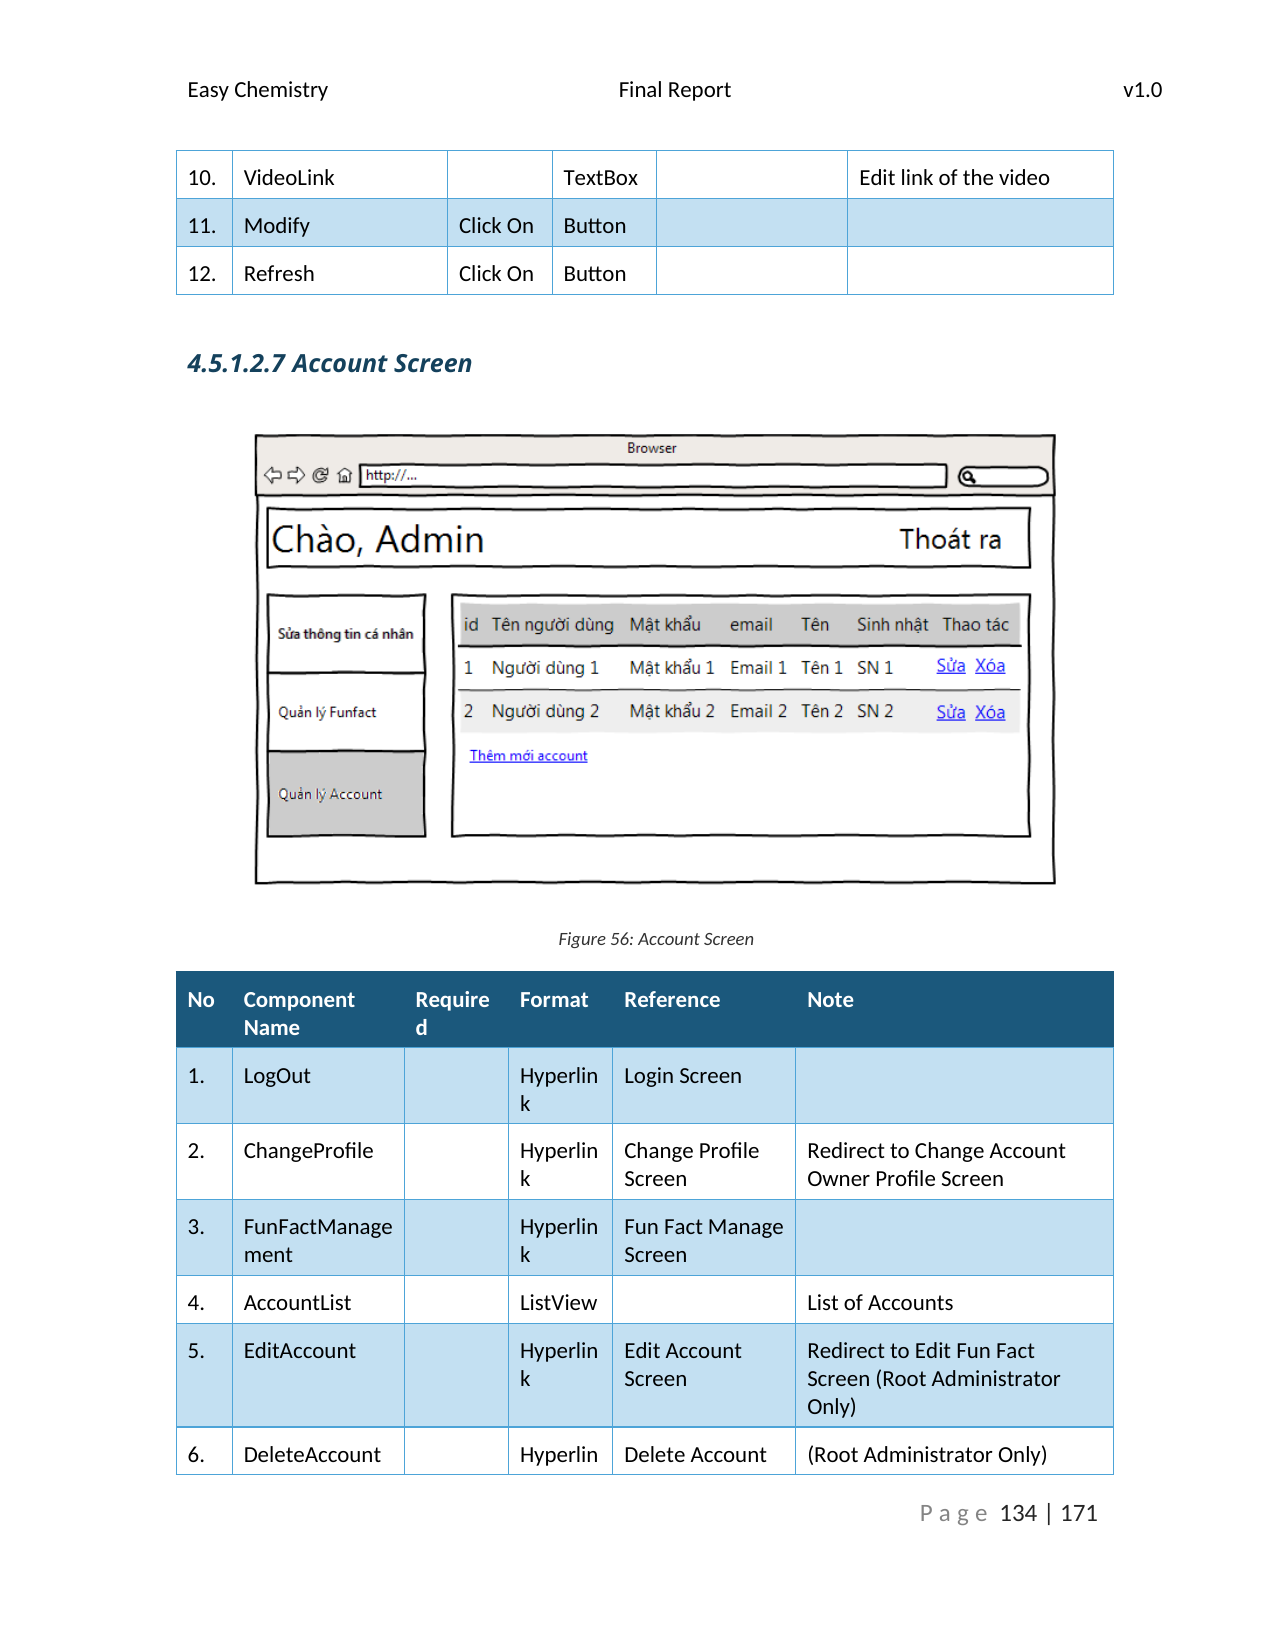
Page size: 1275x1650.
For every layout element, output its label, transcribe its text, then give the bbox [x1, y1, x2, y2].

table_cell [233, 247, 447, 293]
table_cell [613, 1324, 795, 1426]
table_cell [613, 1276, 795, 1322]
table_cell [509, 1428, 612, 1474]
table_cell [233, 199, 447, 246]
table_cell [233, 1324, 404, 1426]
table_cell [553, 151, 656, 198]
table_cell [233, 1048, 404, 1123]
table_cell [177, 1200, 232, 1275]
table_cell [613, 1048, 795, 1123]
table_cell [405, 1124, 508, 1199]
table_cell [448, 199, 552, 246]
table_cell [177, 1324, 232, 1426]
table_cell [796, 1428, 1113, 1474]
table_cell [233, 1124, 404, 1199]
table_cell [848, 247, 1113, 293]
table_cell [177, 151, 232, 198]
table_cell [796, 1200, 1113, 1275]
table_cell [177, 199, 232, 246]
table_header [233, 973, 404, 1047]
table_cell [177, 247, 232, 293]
subtitle Account Screen [187, 346, 1125, 379]
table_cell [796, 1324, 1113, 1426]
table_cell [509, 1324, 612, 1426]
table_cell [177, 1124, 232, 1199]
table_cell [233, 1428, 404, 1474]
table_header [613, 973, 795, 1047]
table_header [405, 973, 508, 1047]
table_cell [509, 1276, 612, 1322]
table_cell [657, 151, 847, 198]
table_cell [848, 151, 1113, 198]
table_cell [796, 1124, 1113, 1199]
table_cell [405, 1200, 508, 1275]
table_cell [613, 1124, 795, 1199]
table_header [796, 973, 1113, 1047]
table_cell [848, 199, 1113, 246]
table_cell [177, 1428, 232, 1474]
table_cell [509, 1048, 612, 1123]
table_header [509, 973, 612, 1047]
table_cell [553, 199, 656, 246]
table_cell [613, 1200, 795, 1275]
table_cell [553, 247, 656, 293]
picture [214, 398, 1099, 909]
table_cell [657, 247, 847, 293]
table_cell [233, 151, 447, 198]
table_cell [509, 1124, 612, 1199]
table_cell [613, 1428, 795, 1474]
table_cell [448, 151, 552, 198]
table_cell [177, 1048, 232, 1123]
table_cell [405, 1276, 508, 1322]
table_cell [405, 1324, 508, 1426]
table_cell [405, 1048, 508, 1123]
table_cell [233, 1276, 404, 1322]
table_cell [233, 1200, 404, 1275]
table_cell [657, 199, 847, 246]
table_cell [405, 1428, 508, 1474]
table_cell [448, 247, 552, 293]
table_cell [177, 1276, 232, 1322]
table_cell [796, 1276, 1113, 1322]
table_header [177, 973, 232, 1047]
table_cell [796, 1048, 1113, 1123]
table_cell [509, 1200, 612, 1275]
